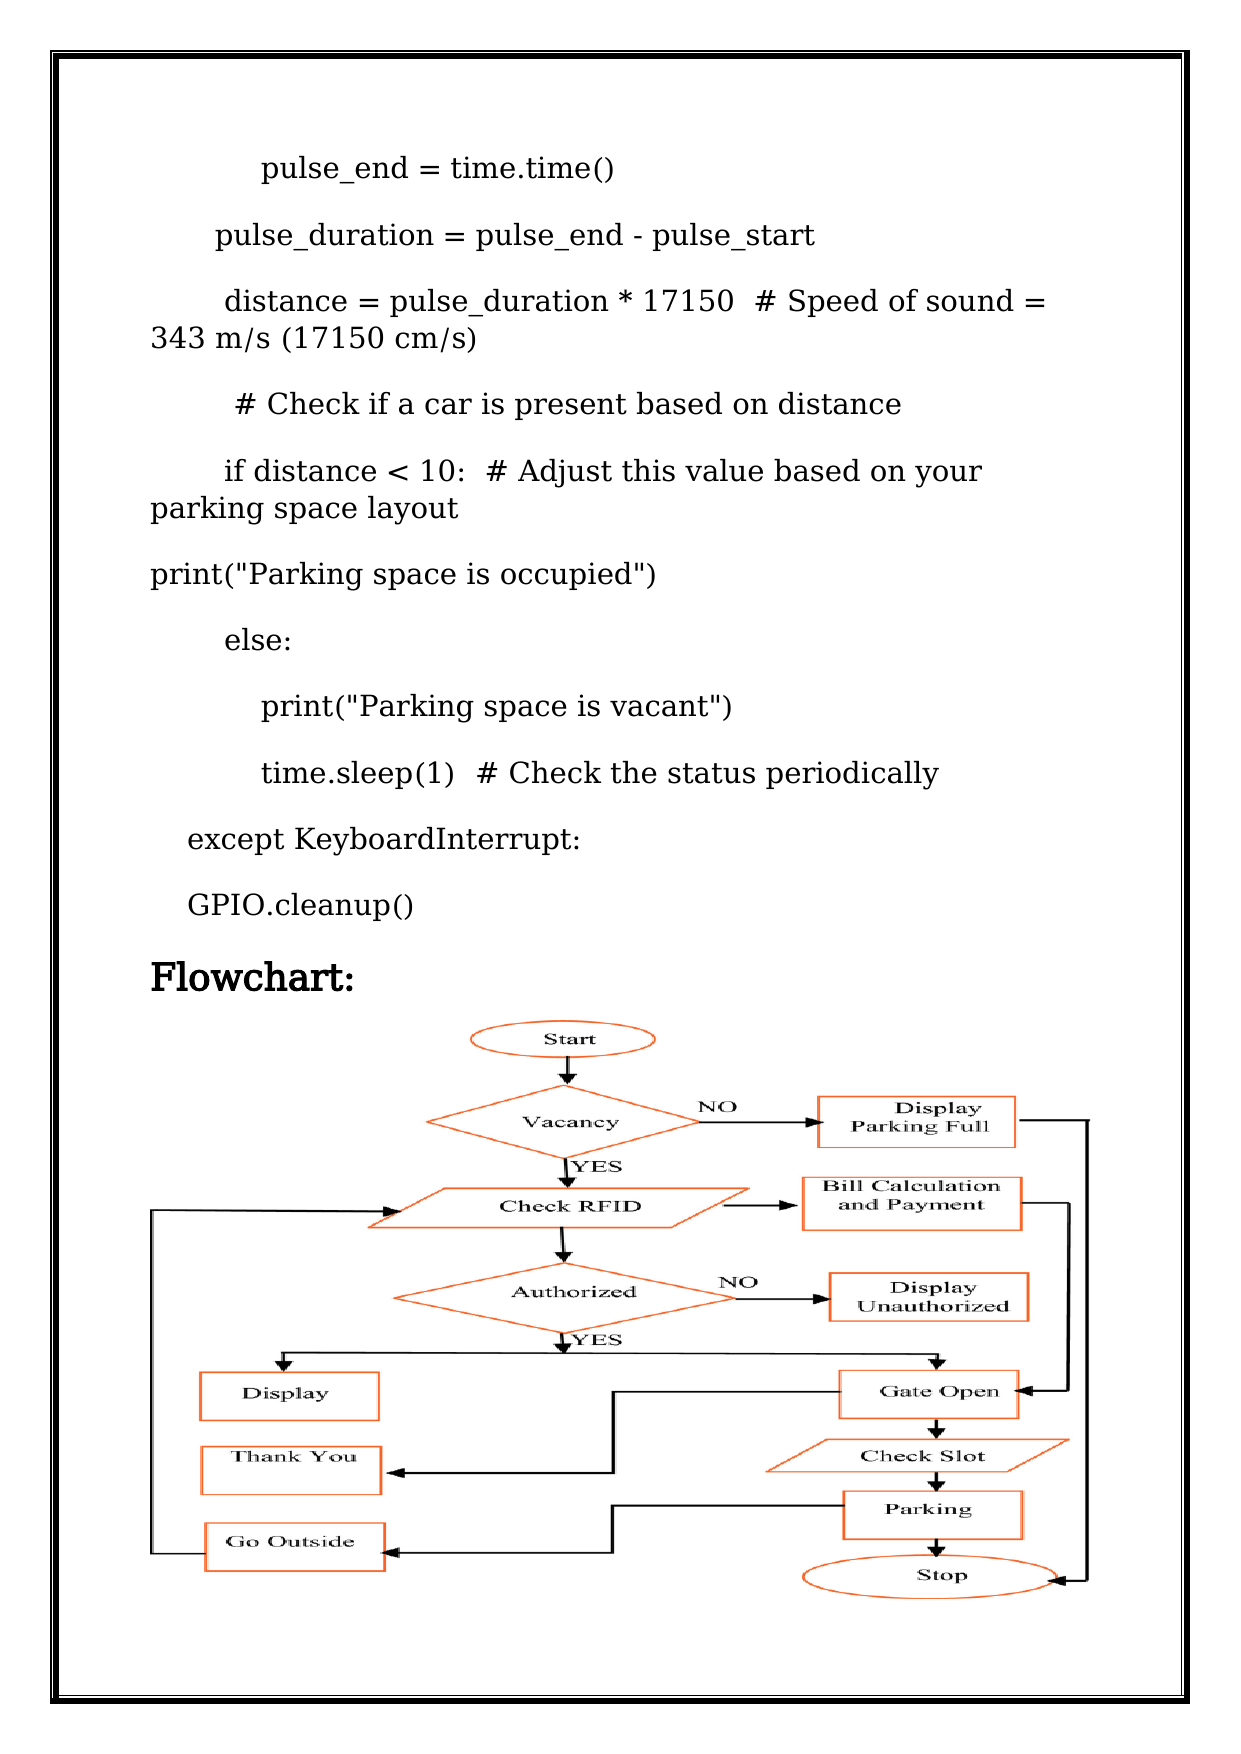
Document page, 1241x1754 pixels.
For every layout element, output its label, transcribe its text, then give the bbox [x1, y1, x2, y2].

text time.sleep(1) # Check the status periodically [150, 754, 1090, 789]
picture [150, 1020, 1091, 1599]
text # Check if a car is present based on distance [150, 386, 1090, 421]
text distance = pulse_duration * 17150 # Speed of sound = 343 m/s (17150 cm/s) [150, 282, 1090, 354]
text print("Parking space is vacant") [150, 688, 1090, 723]
text else: [150, 622, 1090, 657]
text print("Parking space is occupied") [150, 555, 1090, 590]
text Flowchart: [150, 953, 1090, 998]
text pulse_end = time.time() [150, 150, 1090, 185]
text GPIO.cleanup() [150, 887, 1090, 922]
text if distance < 10: # Adjust this value based on your parking space layout [150, 452, 1090, 524]
text except KeyboardInterrupt: [150, 820, 1090, 855]
text pulse_duration = pulse_end - pulse_start [150, 216, 1090, 251]
